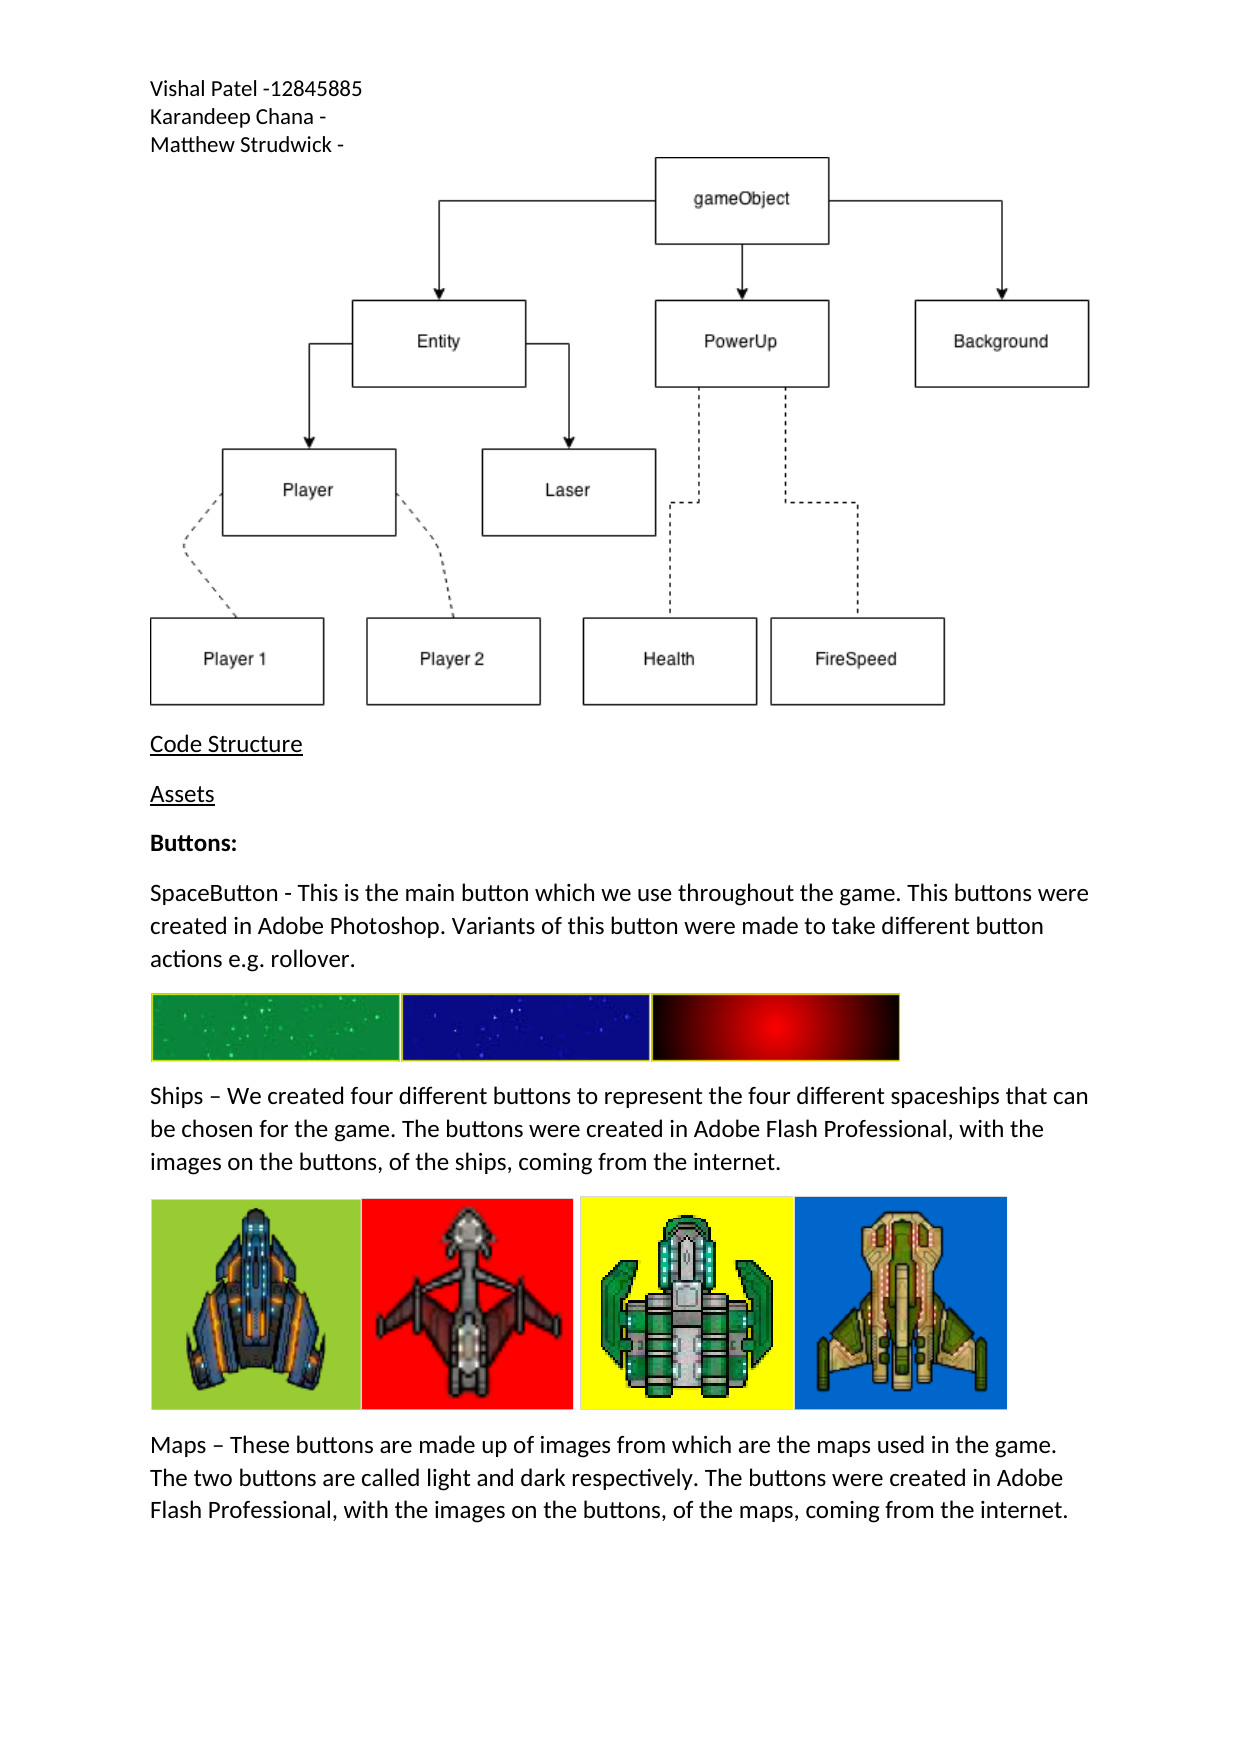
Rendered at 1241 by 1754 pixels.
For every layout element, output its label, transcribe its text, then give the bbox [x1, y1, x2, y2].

text Code Structure [150, 728, 1090, 759]
picture [150, 1197, 574, 1410]
text Ships – We created four different buttons to represent the four different spaceships that can be chosen for the game. The buttons were created in Adobe Flash Professional, with the images on the buttons, of the ships, coming from the internet. [150, 1080, 1090, 1177]
text Buttons: [150, 828, 1090, 858]
text SpaceButton - This is the main button which we use throughout the game. This buttons were created in Adobe Photoshop. Variants of this button were made to take different button actions e.g. rollover. [150, 877, 1090, 973]
text Maps – These buttons are made up of images from which are the maps used in the game. The two buttons are called light and dark respectively. The buttons were created in Adobe Flash Professional, with the images on the buttons, of the maps, coming from the internet. [150, 1429, 1090, 1525]
text Assets [150, 778, 1090, 808]
picture [579, 1195, 1008, 1410]
picture [150, 992, 901, 1062]
picture [150, 157, 1091, 710]
